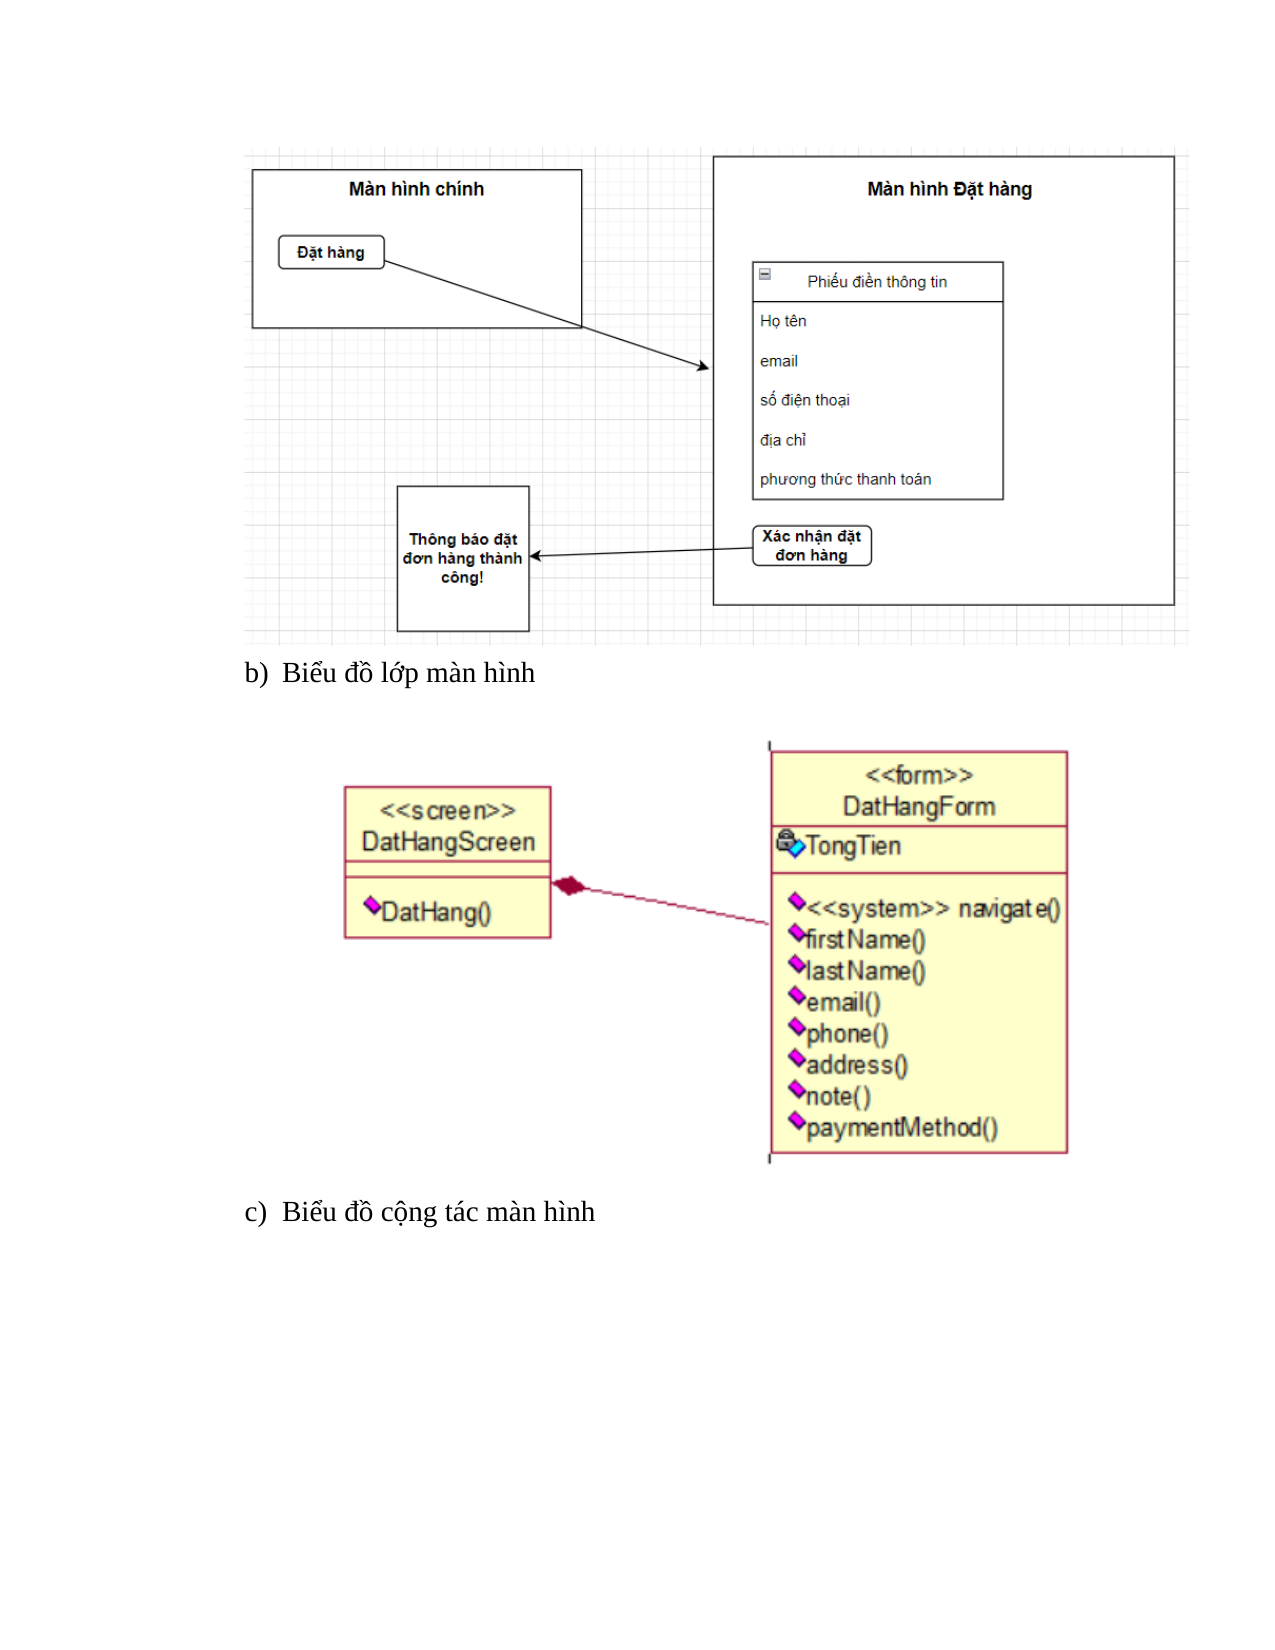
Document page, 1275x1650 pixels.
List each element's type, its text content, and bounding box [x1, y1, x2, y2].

list Biểu đồ cộng tác màn hình [244, 1194, 1157, 1228]
picture [292, 706, 1109, 1184]
picture [244, 147, 1190, 646]
list Biểu đồ lớp màn hình [244, 656, 1157, 689]
